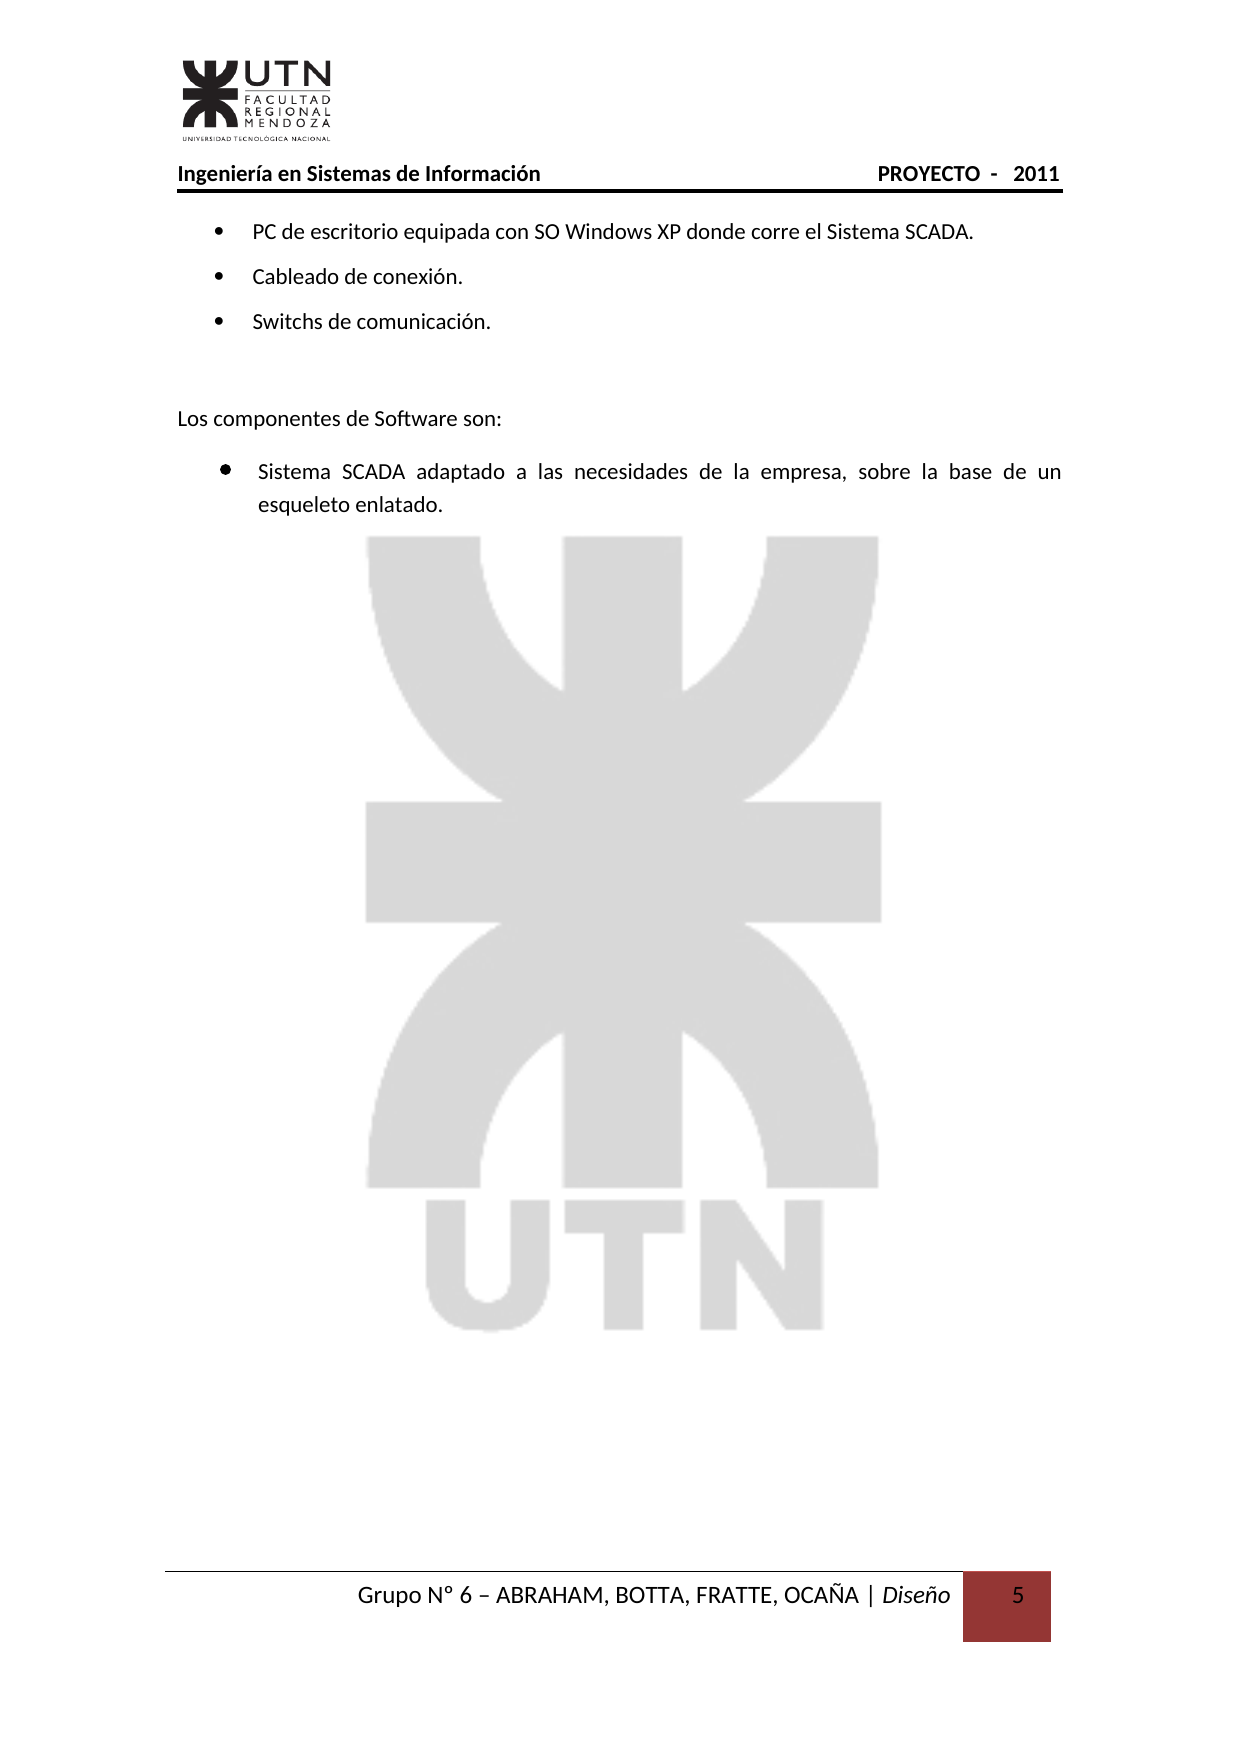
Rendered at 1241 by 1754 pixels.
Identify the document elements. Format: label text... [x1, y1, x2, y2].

text Los componentes de Software son: [177, 404, 1063, 432]
list PC de escritorio equipada con SO Windows XP donde corre el Sistema SCADA. [215, 217, 1063, 245]
list Cableado de conexión. [215, 262, 1063, 290]
picture [177, 59, 334, 147]
list Sistema SCADA adaptado a las necesidades de la empresa, sobre la base de un esqueleto enlatado. [220, 457, 1063, 518]
list Switchs de comunicación. [215, 307, 1063, 335]
